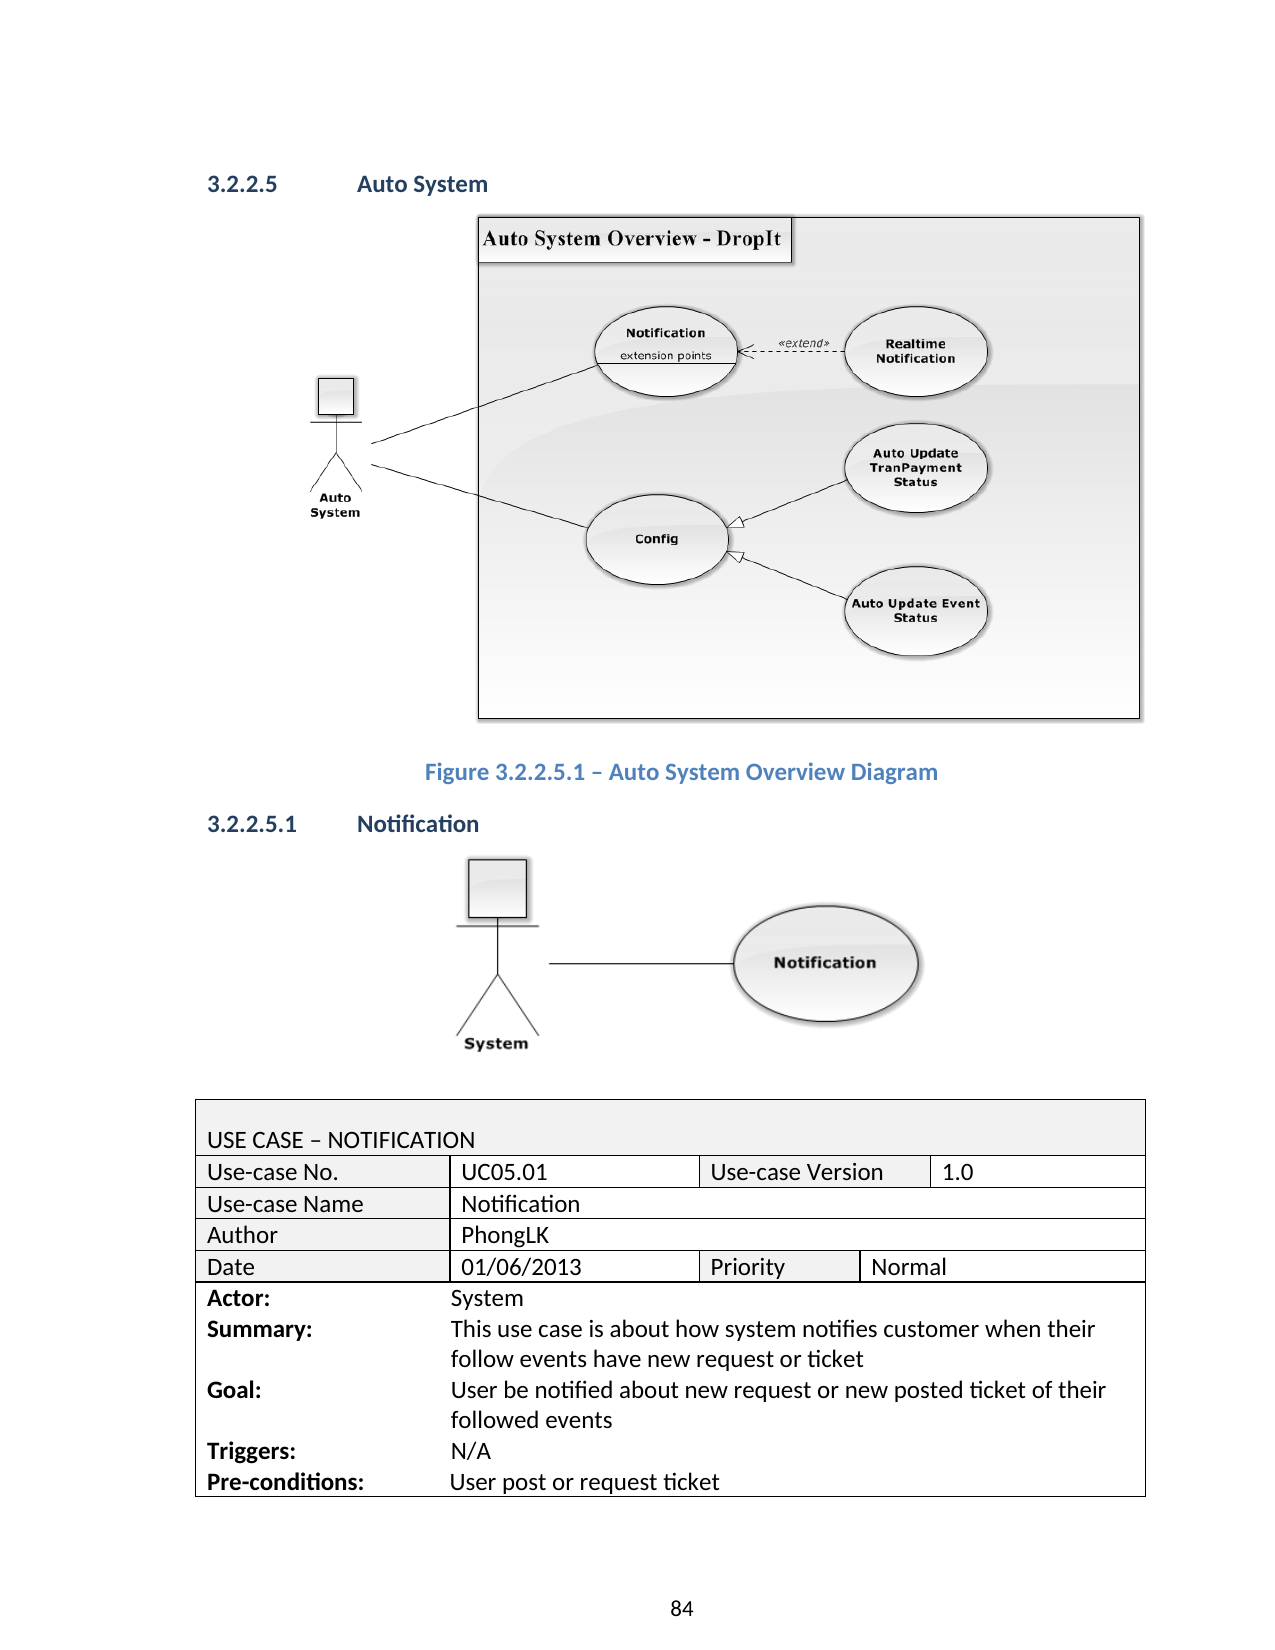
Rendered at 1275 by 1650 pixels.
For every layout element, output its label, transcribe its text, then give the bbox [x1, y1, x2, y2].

table_cell Notification [451, 1188, 1145, 1218]
table_cell 01/06/2013 [451, 1251, 699, 1281]
table_cell Priority [700, 1251, 859, 1281]
table_cell Date [196, 1251, 449, 1281]
subtitle 3.2.2.5 Auto System [207, 168, 1157, 199]
table_cell UC05.01 [451, 1156, 699, 1187]
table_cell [196, 1283, 1145, 1496]
table_cell Use-case Name [196, 1188, 449, 1218]
table_cell PhongLK [451, 1219, 1145, 1250]
subtitle 3.2.2.5.1 Notification [207, 808, 1157, 838]
table_cell Use-case No. [196, 1156, 449, 1187]
table_cell 1.0 [931, 1156, 1145, 1187]
table_cell Author [196, 1219, 449, 1250]
picture [286, 203, 1153, 732]
text Figure 3.2.2.5.1 – Auto System Overview Diagram [207, 756, 1157, 787]
table_cell Use-case Version [700, 1156, 930, 1187]
picture [428, 842, 935, 1074]
table_cell Normal [861, 1251, 1145, 1281]
table_header USE CASE – NOTIFICATION [196, 1100, 1145, 1155]
